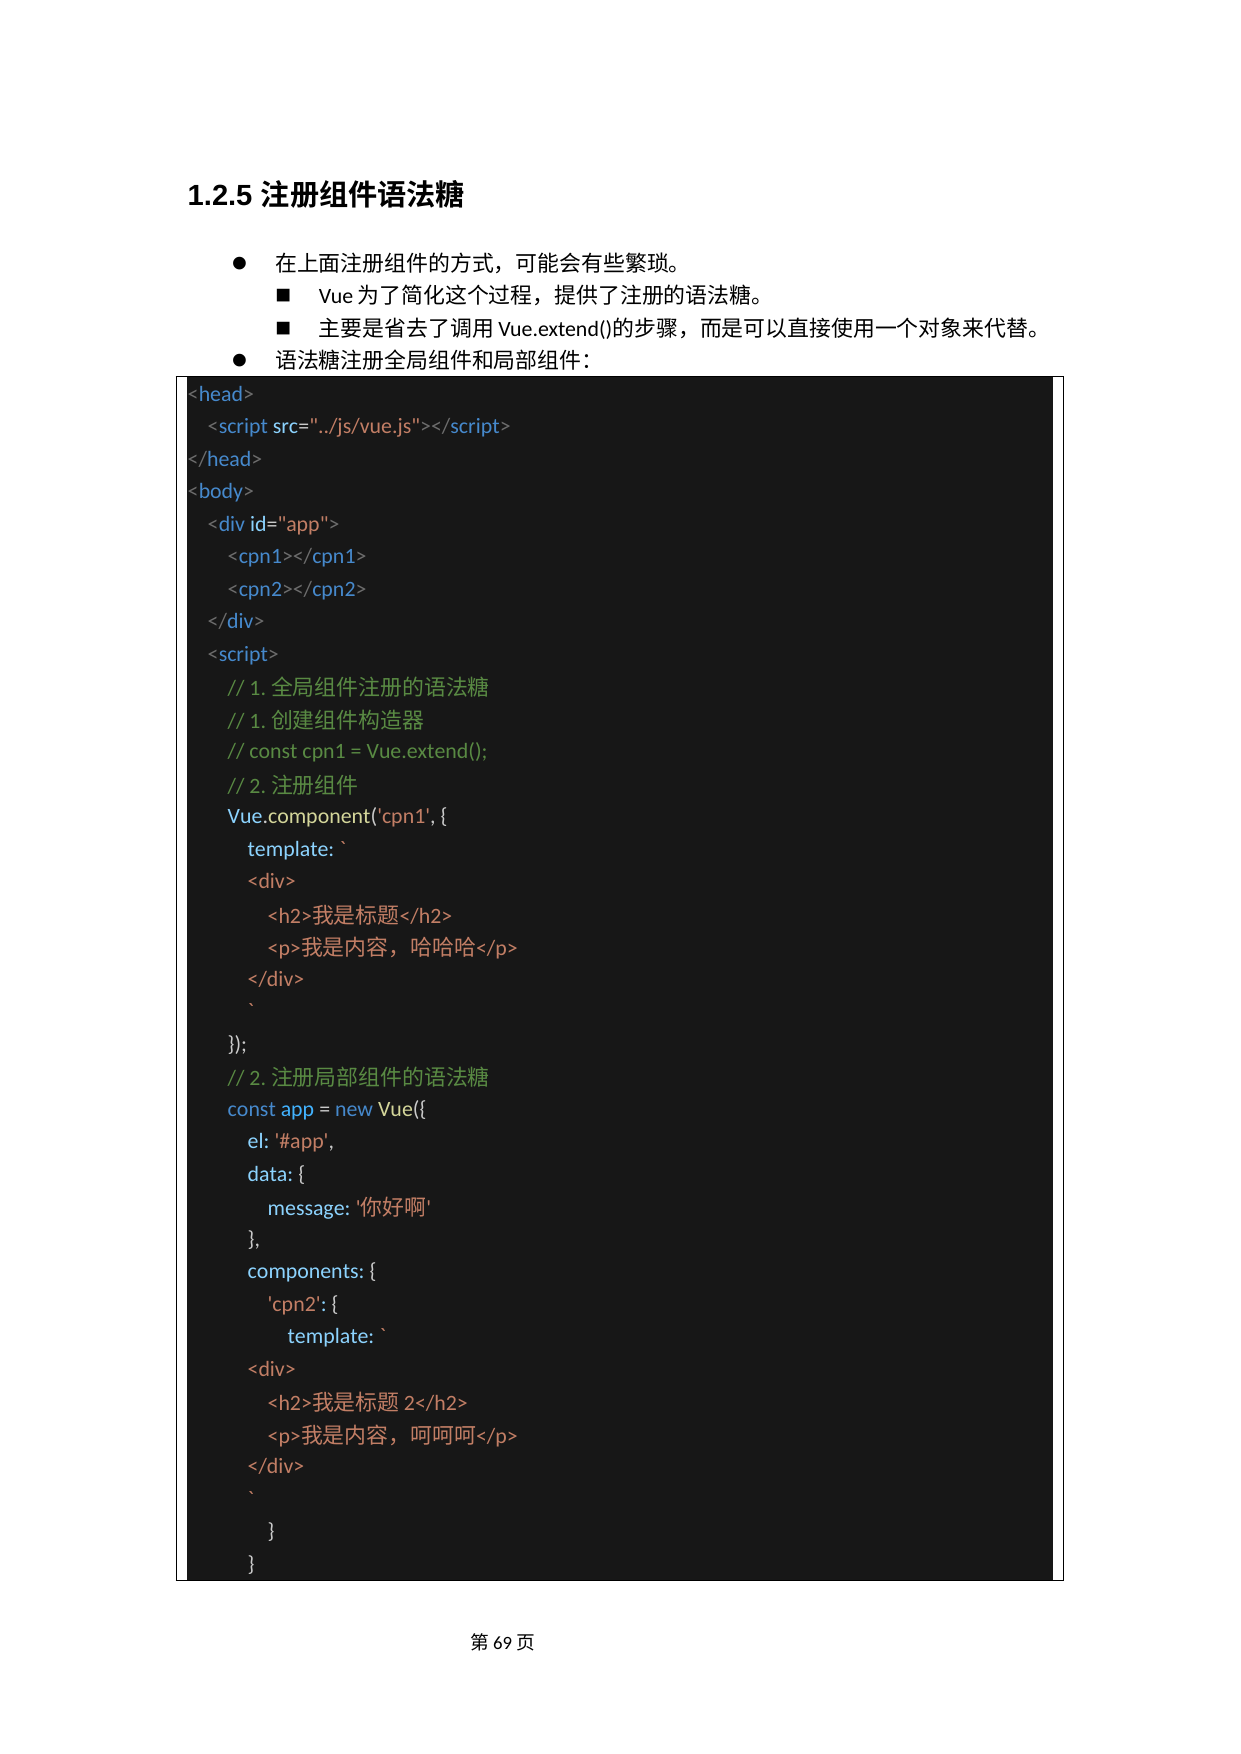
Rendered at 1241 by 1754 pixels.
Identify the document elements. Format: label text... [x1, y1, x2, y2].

subtitle 注册组件语法糖 [187, 162, 1053, 227]
list 主要是省去了调用Vue.extend()的步骤，而是可以直接使用一个对象来代替。 [231, 311, 1053, 344]
list 在上面注册组件的方式，可能会有些繁琐。 [187, 246, 1053, 279]
list Vue为了简化这个过程，提供了注册的语法糖。 [231, 279, 1053, 311]
list 语法糖注册全局组件和局部组件： [187, 344, 1053, 376]
